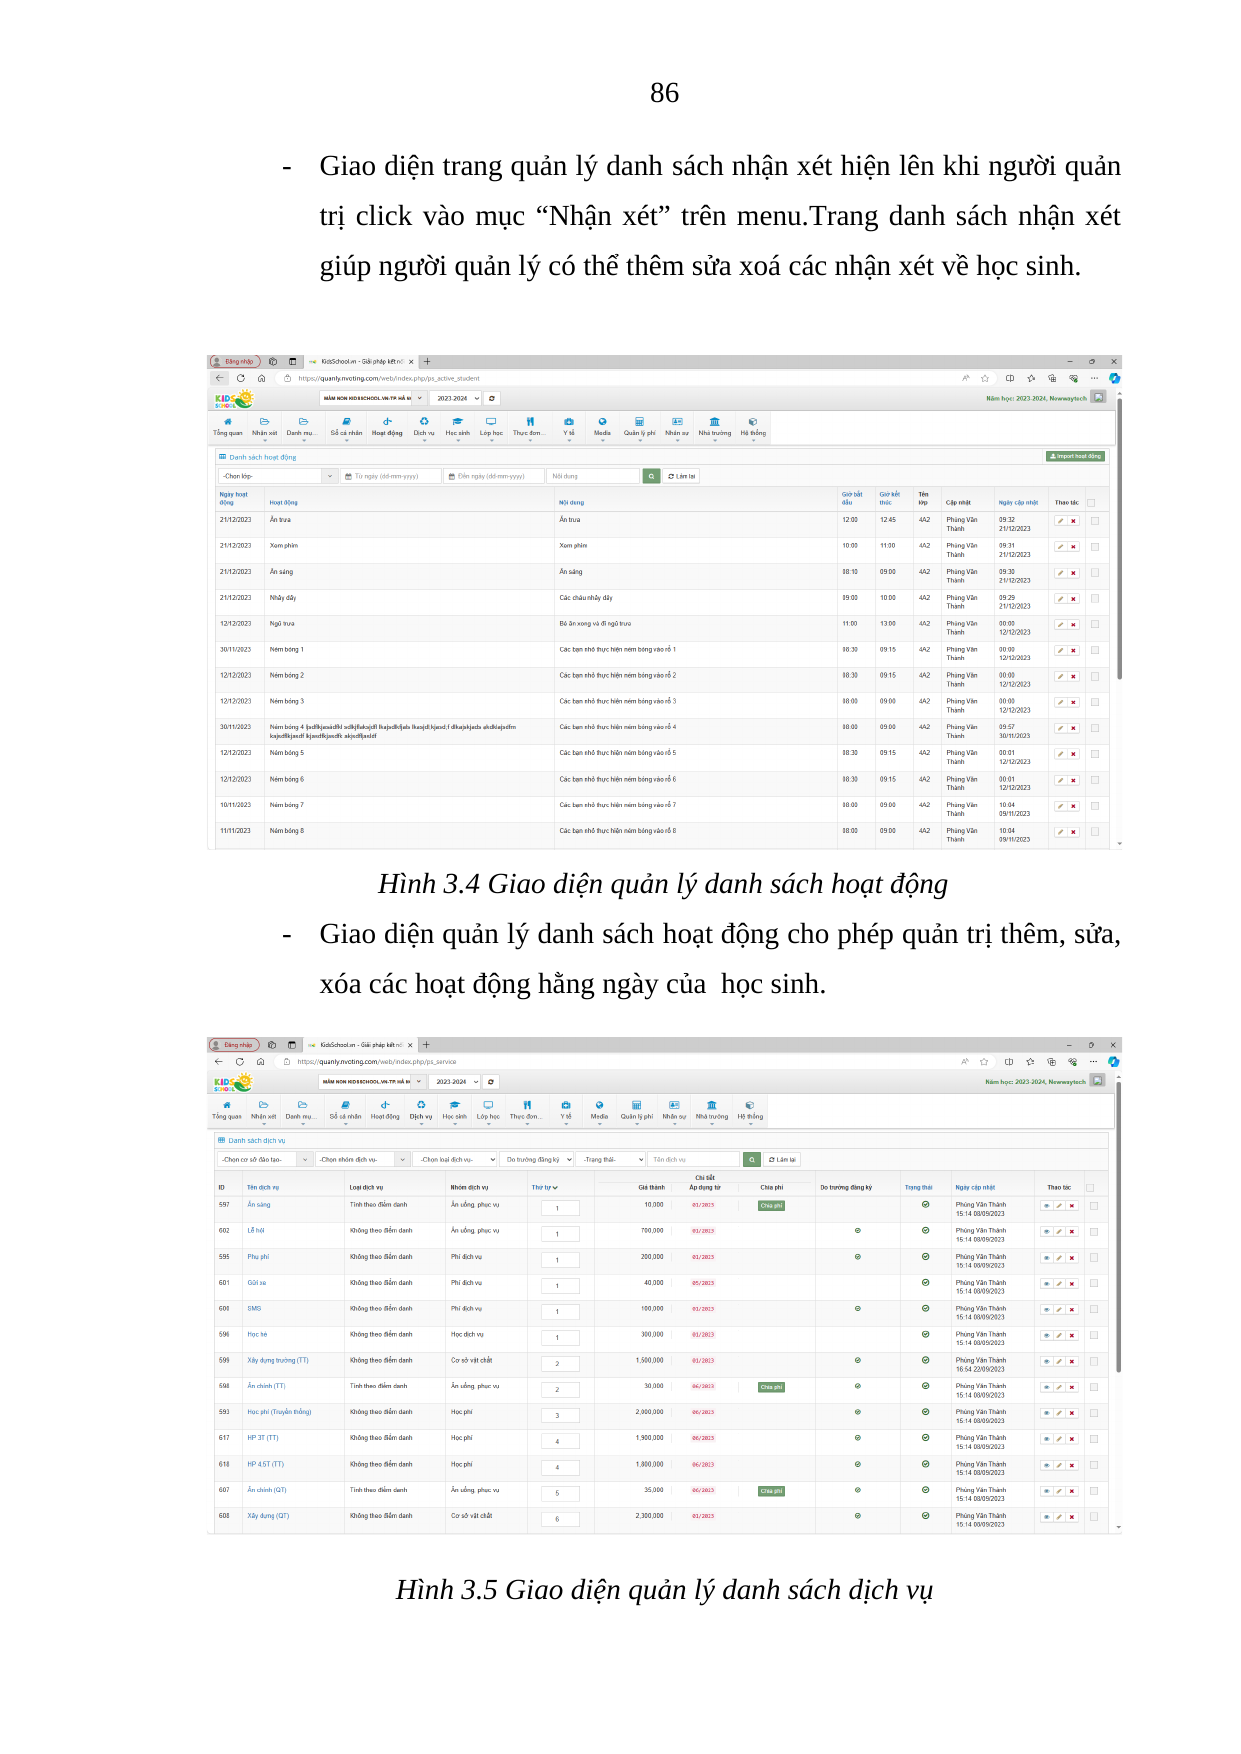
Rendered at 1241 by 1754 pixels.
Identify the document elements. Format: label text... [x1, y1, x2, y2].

picture [206, 1037, 1123, 1535]
text Hình 3.5 Giao diện quản lý danh sách dịch vụ [207, 1572, 1122, 1606]
list Giao diện quản lý danh sách hoạt động cho phép quản trị thêm, sửa, xóa các hoạt động hằng ngày của học sinh. [282, 916, 1122, 1000]
text Hình 3.4 Giao diện quản lý danh sách hoạt động [207, 866, 1122, 899]
list Giao diện trang quản lý danh sách nhận xét hiện lên khi người quản trị click vào mục “Nhận xét” trên menu.Trang danh sách nhận xét giúp người quản lý có thể thêm sửa xoá các nhận xét về học sinh. [282, 148, 1122, 282]
picture [206, 355, 1123, 850]
